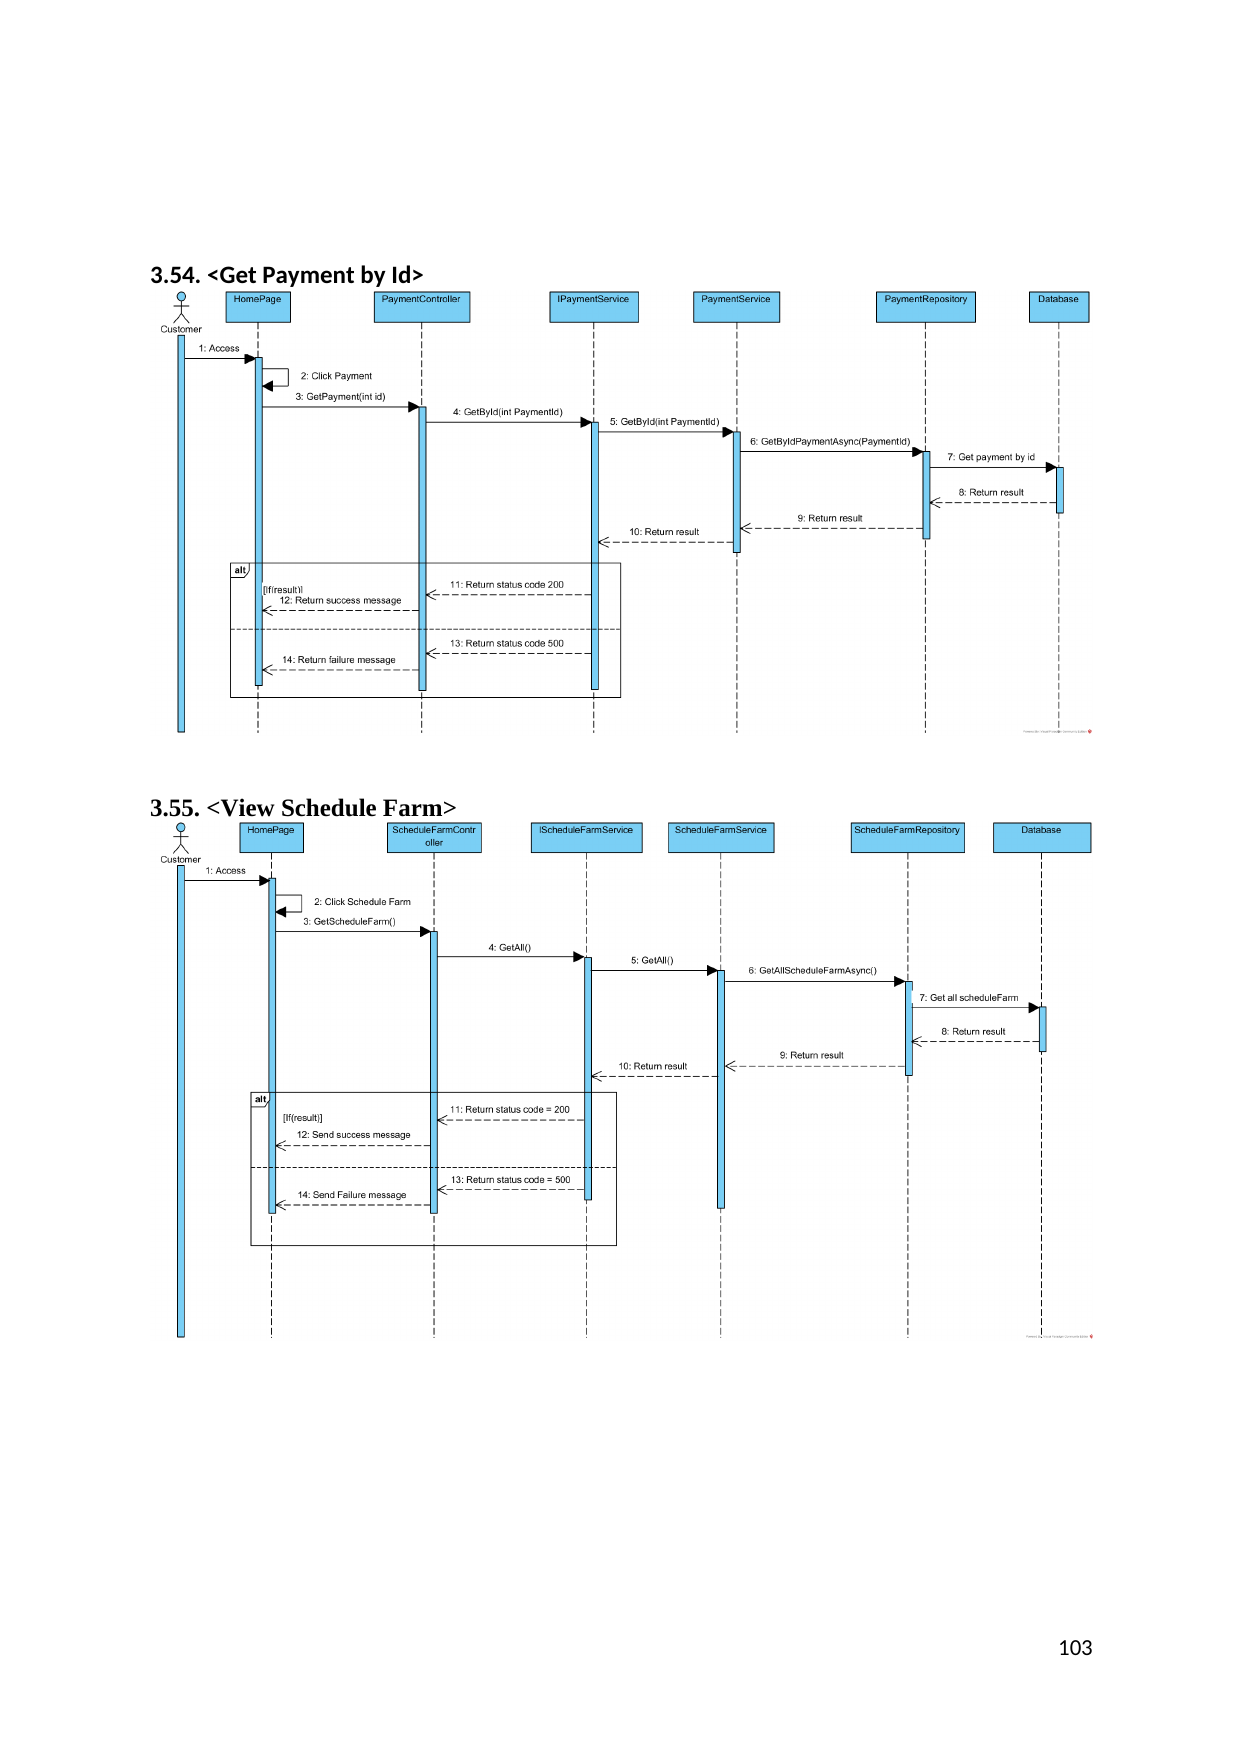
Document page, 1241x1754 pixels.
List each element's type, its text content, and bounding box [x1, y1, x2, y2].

subtitle 3.54. <Get Payment by Id> [150, 259, 1093, 290]
picture [150, 821, 1093, 1341]
subtitle 3.55. <View Schedule Farm> [150, 793, 1093, 821]
picture [150, 290, 1093, 736]
